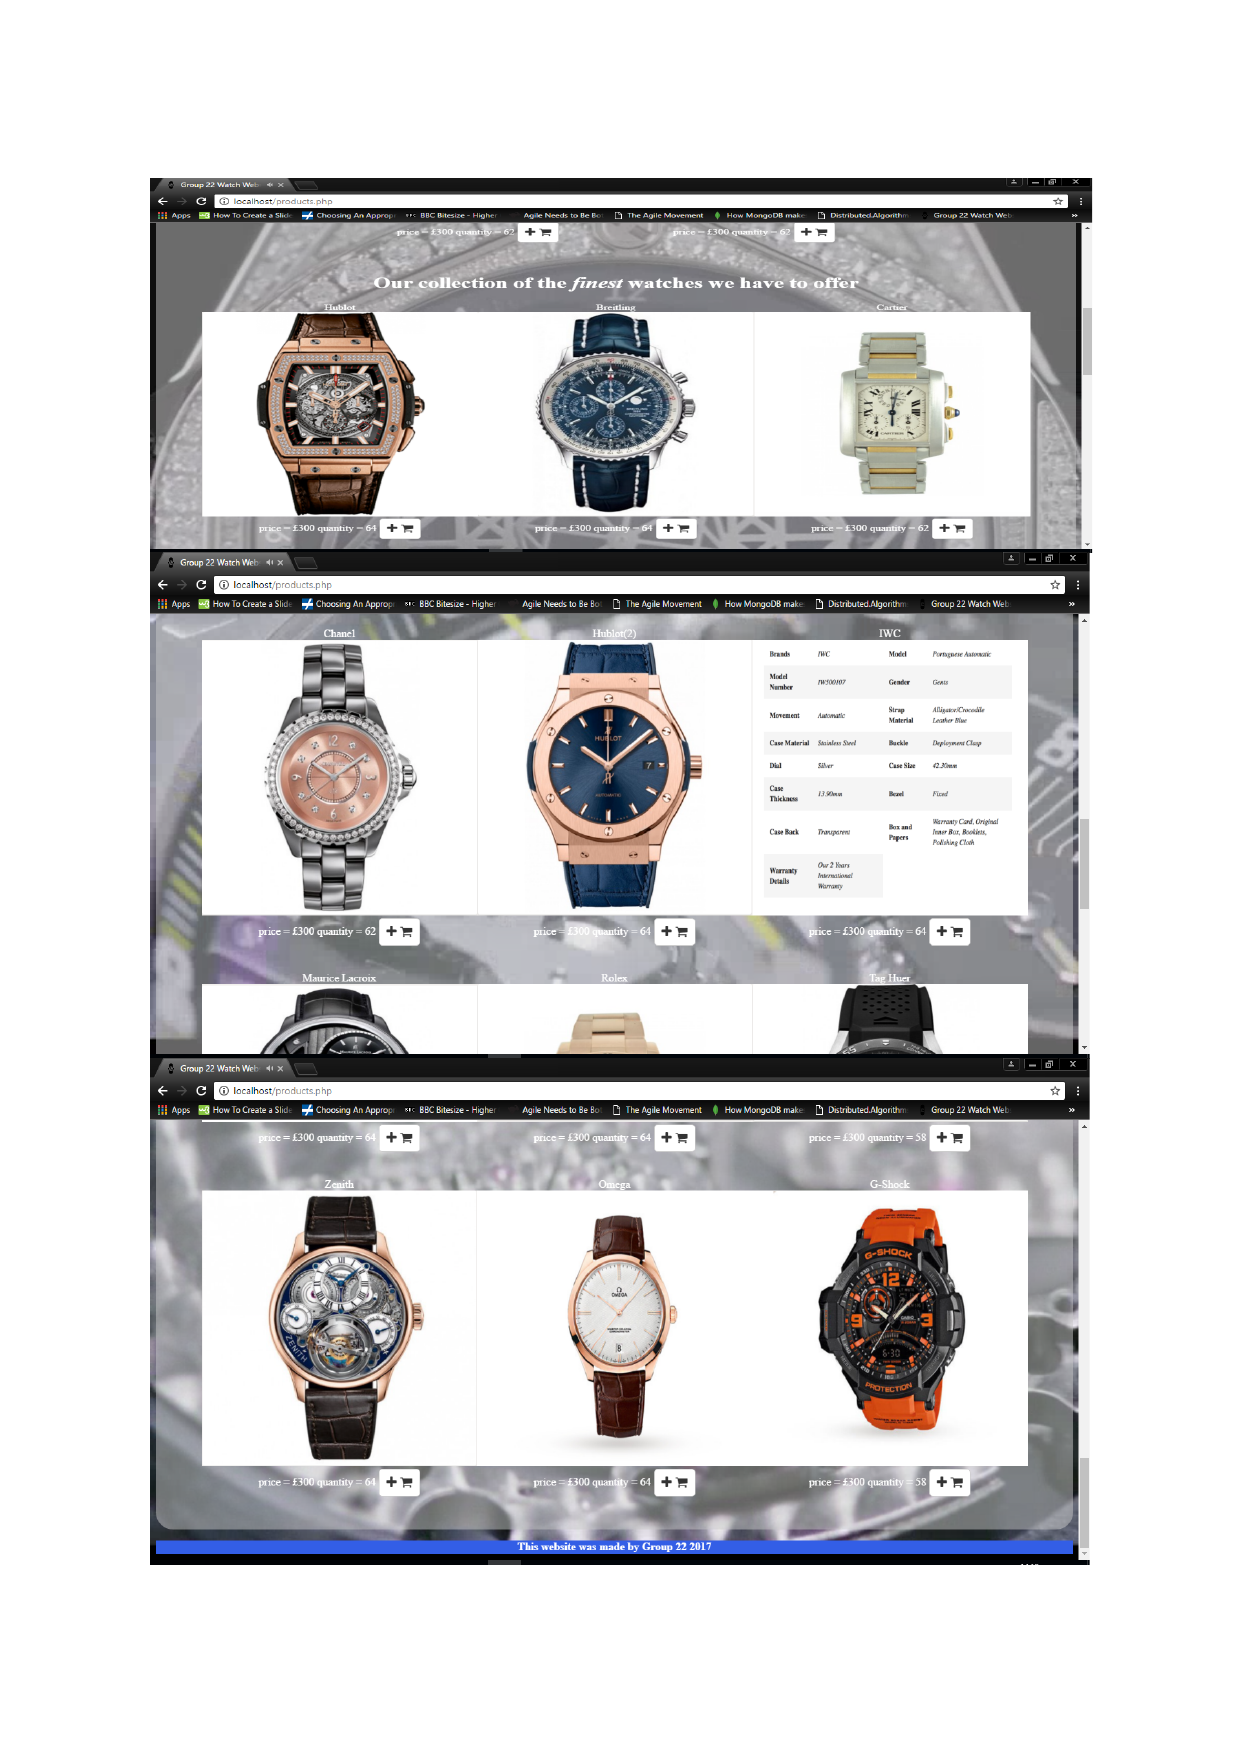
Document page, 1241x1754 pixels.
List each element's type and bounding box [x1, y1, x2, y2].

picture [150, 178, 1093, 1565]
